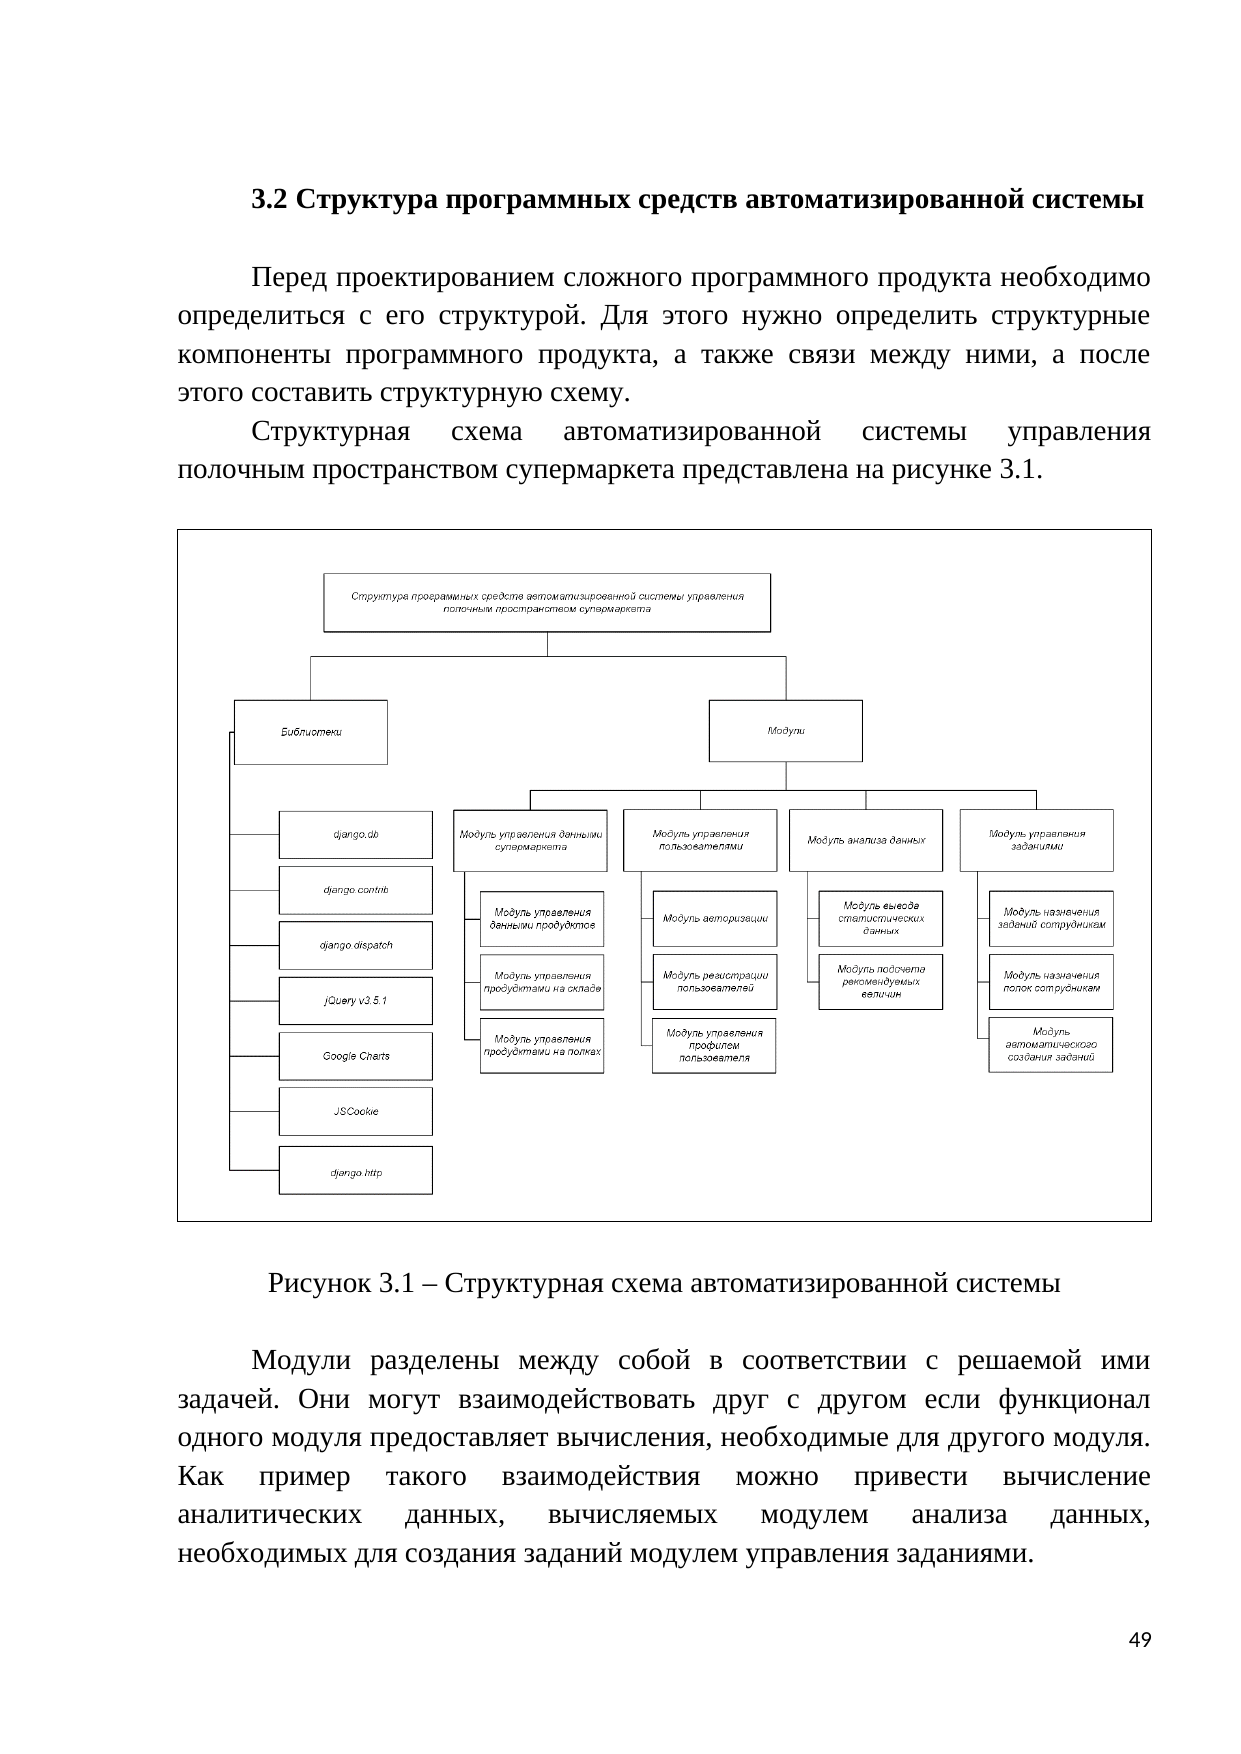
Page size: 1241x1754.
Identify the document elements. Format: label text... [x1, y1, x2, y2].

subtitle Структура программных средств автоматизированной системы [251, 182, 1152, 215]
picture [178, 530, 1151, 1221]
text Структурная схема автоматизированной системы управления полочным пространством супермаркета представлена на рисунке 3.1. [177, 413, 1152, 485]
text Рисунок 3.1 – Структурная схема автоматизированной системы [177, 1265, 1152, 1299]
text Перед проектированием сложного программного продукта необходимо определиться с его структурой. Для этого нужно определить структурные компоненты программного продукта, а также связи между ними, а после этого составить структурную схему. [177, 259, 1152, 408]
text Модули разделены между собой в соответствии с решаемой ими задачей. Они могут взаимодействовать друг с другом если функционал одного модуля предоставляет вычисления, необходимые для другого модуля. Как пример такого взаимодействия можно привести вычисление аналитических данных, вычисляемых модулем анализа данных, необходимых для создания заданий модулем управления заданиями. [177, 1342, 1152, 1568]
